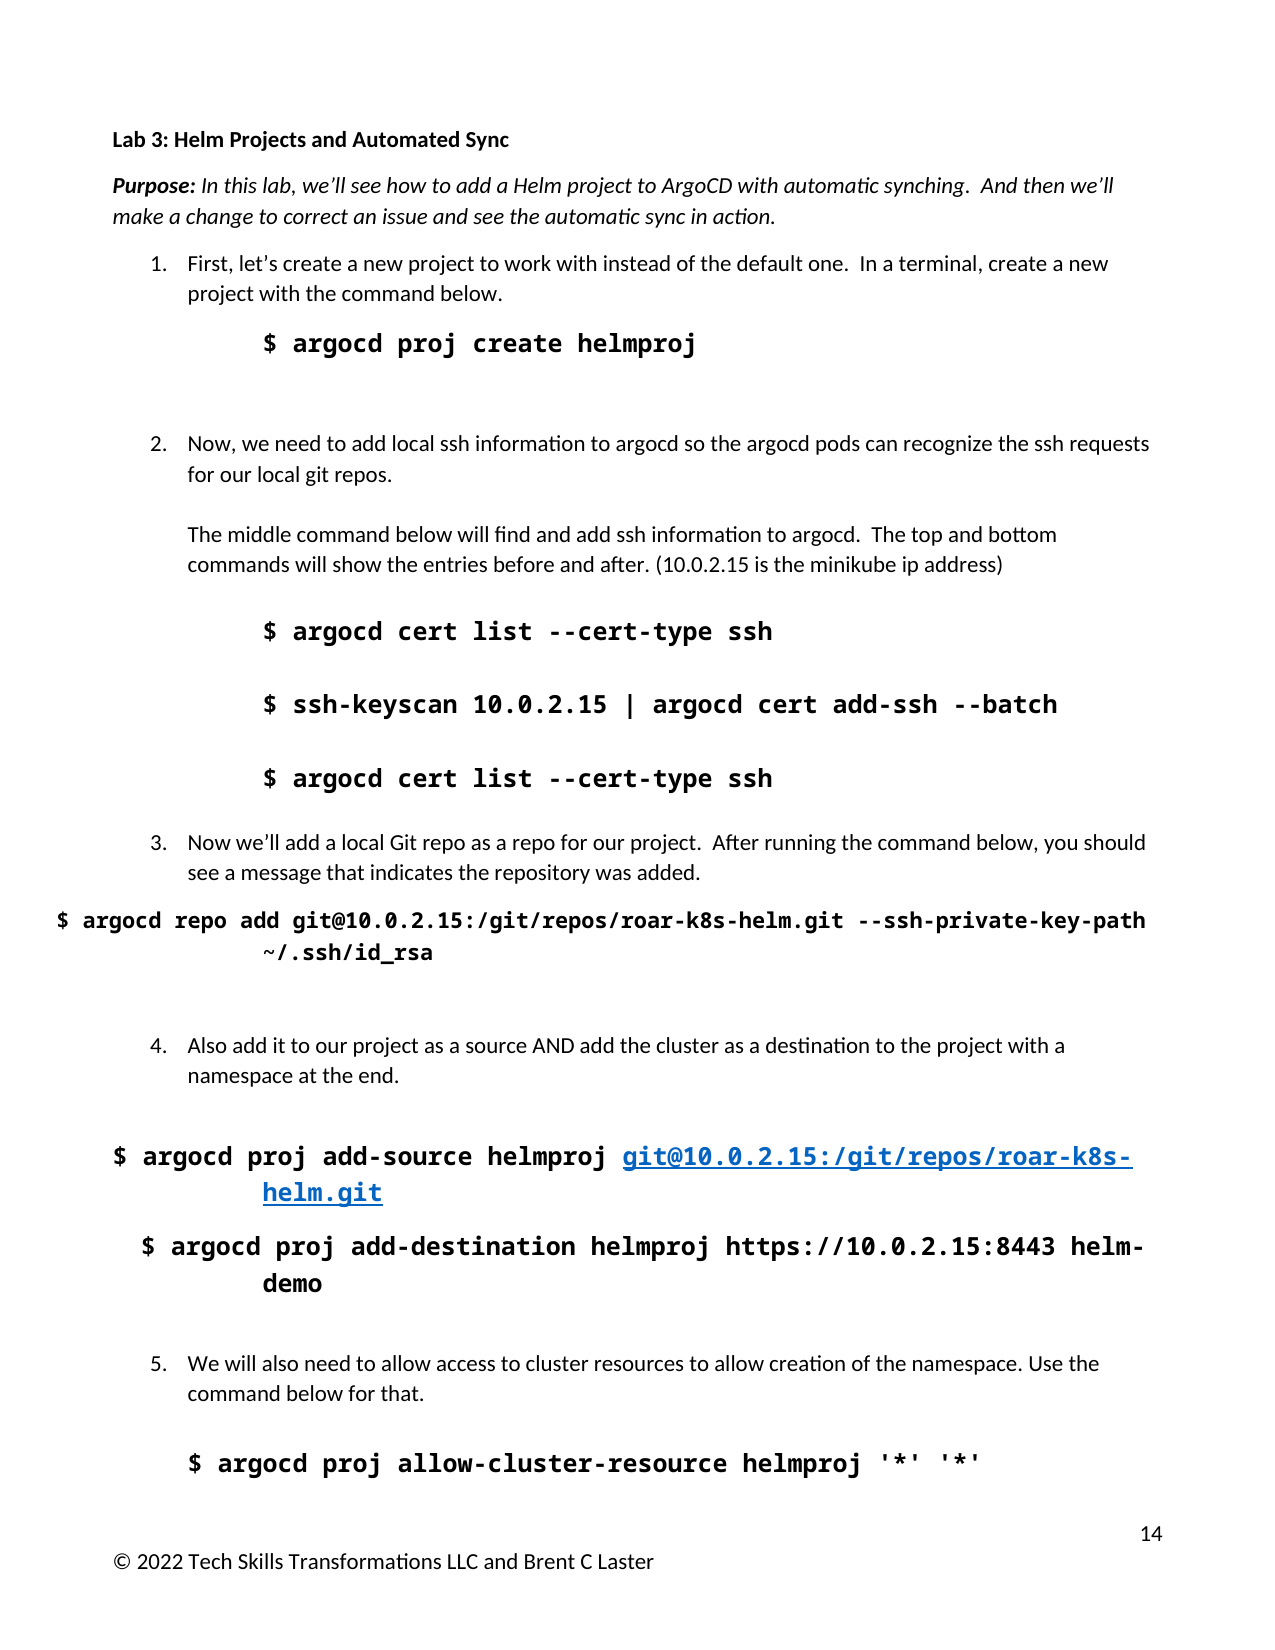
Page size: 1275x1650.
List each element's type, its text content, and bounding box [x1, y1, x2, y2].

list Now, we need to add local ssh information to argocd so the argocd pods can recognize the ssh requests for our local git repos. [150, 429, 1162, 488]
text $ argocd proj create helmproj [262, 326, 1162, 360]
text $ argocd proj add-source helmproj git@10.0.2.15:/git/repos/roar-k8s-helm.git [112, 1138, 1162, 1209]
list Also add it to our project as a source AND add the cluster as a destination to the project with a namespace at the end. [150, 1031, 1162, 1089]
text $ ﻿argocd proj add-destination helmproj https://10.0.2.15:8443 helm-demo [141, 1228, 1162, 1299]
list ﻿$ argocd cert list --cert-type ssh [262, 613, 1162, 648]
text Lab 3: Helm Projects and Automated Sync [112, 125, 1162, 153]
text $ ﻿argocd repo add git@10.0.2.15:/git/repos/roar-k8s-helm.git --ssh-private-key-path ~/.ssh/id_rsa [56, 905, 1228, 967]
list Now we’ll add a local Git repo as a repo for our project. After running the command below, you should see a message that indicates the repository was added. [150, 828, 1162, 886]
list The middle command below will find and add ssh information to argocd. The top and bottom commands will show the entries before and after. (10.0.2.15 is the minikube ip address) [187, 520, 1162, 578]
list ﻿$ ssh-keyscan 10.0.2.15 | argocd cert add-ssh --batch [262, 687, 1162, 721]
list First, let’s create a new project to work with instead of the default one. In a terminal, create a new project with the command below. [150, 249, 1162, 307]
list $ argocd proj allow-cluster-resource helmproj '*' '*' [187, 1446, 1162, 1480]
text Purpose: In this lab, we’ll see how to add a Helm project to ArgoCD with automatic synching. And then we’ll make a change to correct an issue and see the automatic sync in action. [112, 172, 1162, 230]
list We will also need to allow access to cluster resources to allow creation of the namespace. Use the command below for that. [150, 1349, 1162, 1407]
list $ argocd cert list --cert-type ssh [262, 761, 1162, 795]
